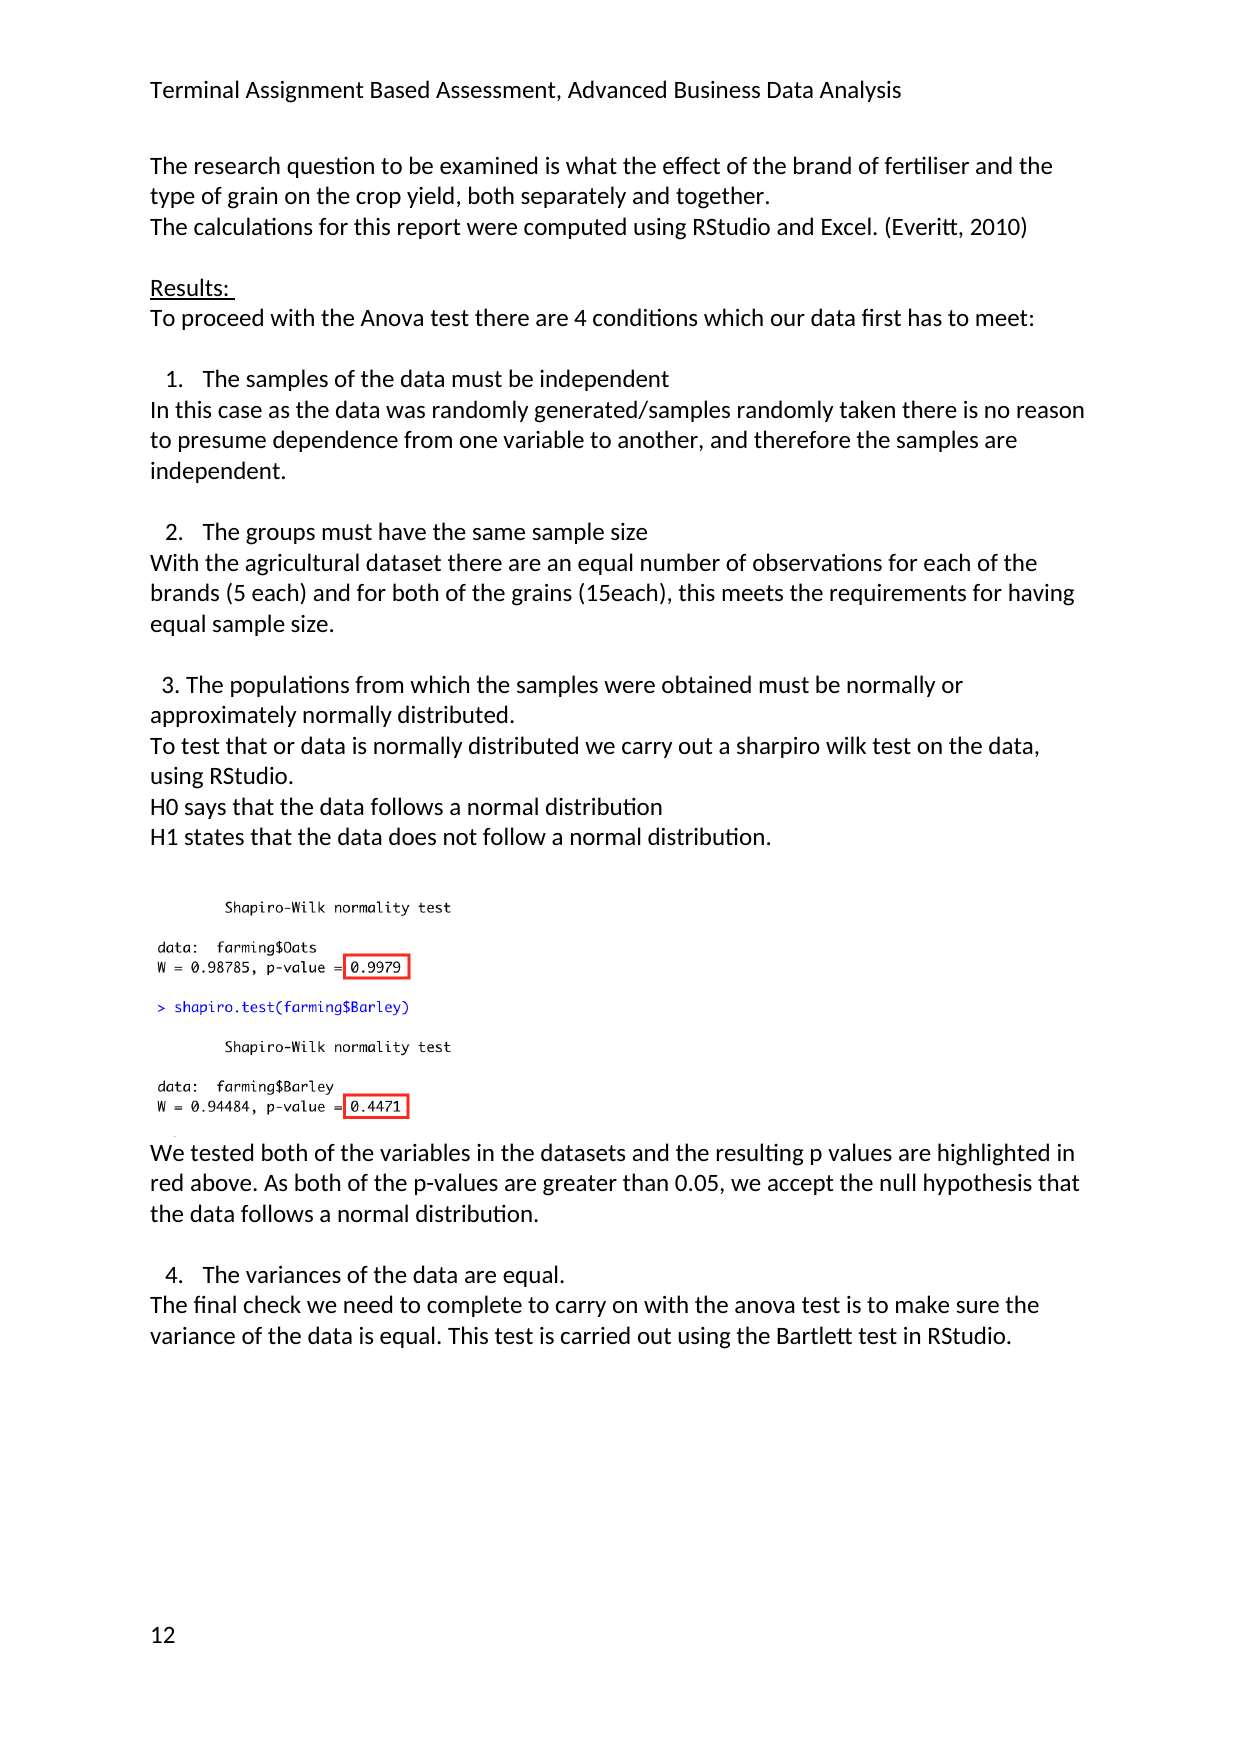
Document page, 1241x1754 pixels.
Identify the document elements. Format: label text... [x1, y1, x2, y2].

list The variances of the data are equal. [165, 1259, 1090, 1289]
text H0 says that the data follows a normal distribution [150, 791, 1090, 821]
text In this case as the data was randomly generated/samples randomly taken there is no reason to presume dependence from one variable to another, and therefore the samples are independent. [150, 394, 1090, 486]
text To test that or data is normally distributed we carry out a sharpiro wilk test on the data, using RStudio. [150, 730, 1090, 791]
text The research question to be examined is what the effect of the brand of fertiliser and the type of grain on the crop yield, both separately and together. [150, 150, 1090, 211]
text We tested both of the variables in the datasets and the resulting p values are highlighted in red above. As both of the p-values are greater than 0.05, we accept the null hypothesis that the data follows a normal distribution. [150, 1137, 1090, 1228]
list The samples of the data must be independent [165, 364, 1090, 394]
picture [150, 882, 513, 1137]
text approximately normally distributed. [150, 699, 1090, 730]
text 3. The populations from which the samples were obtained must be normally or [150, 669, 1090, 699]
text The calculations for this report were computed using RStudio and Excel. (Everitt, 2010) [150, 211, 1090, 242]
text Results: [150, 272, 1090, 303]
text With the agricultural dataset there are an equal number of observations for each of the brands (5 each) and for both of the grains (15each), this meets the requirements for having equal sample size. [150, 547, 1090, 638]
text H1 states that the data does not follow a normal distribution. [150, 821, 1090, 852]
text To proceed with the Anova test there are 4 conditions which our data first has to meet: [150, 303, 1090, 333]
text The final check we need to complete to carry on with the anova test is to make sure the variance of the data is equal. This test is carried out using the Bartlett test in RStudio. [150, 1289, 1090, 1350]
list The groups must have the same sample size [165, 516, 1090, 547]
